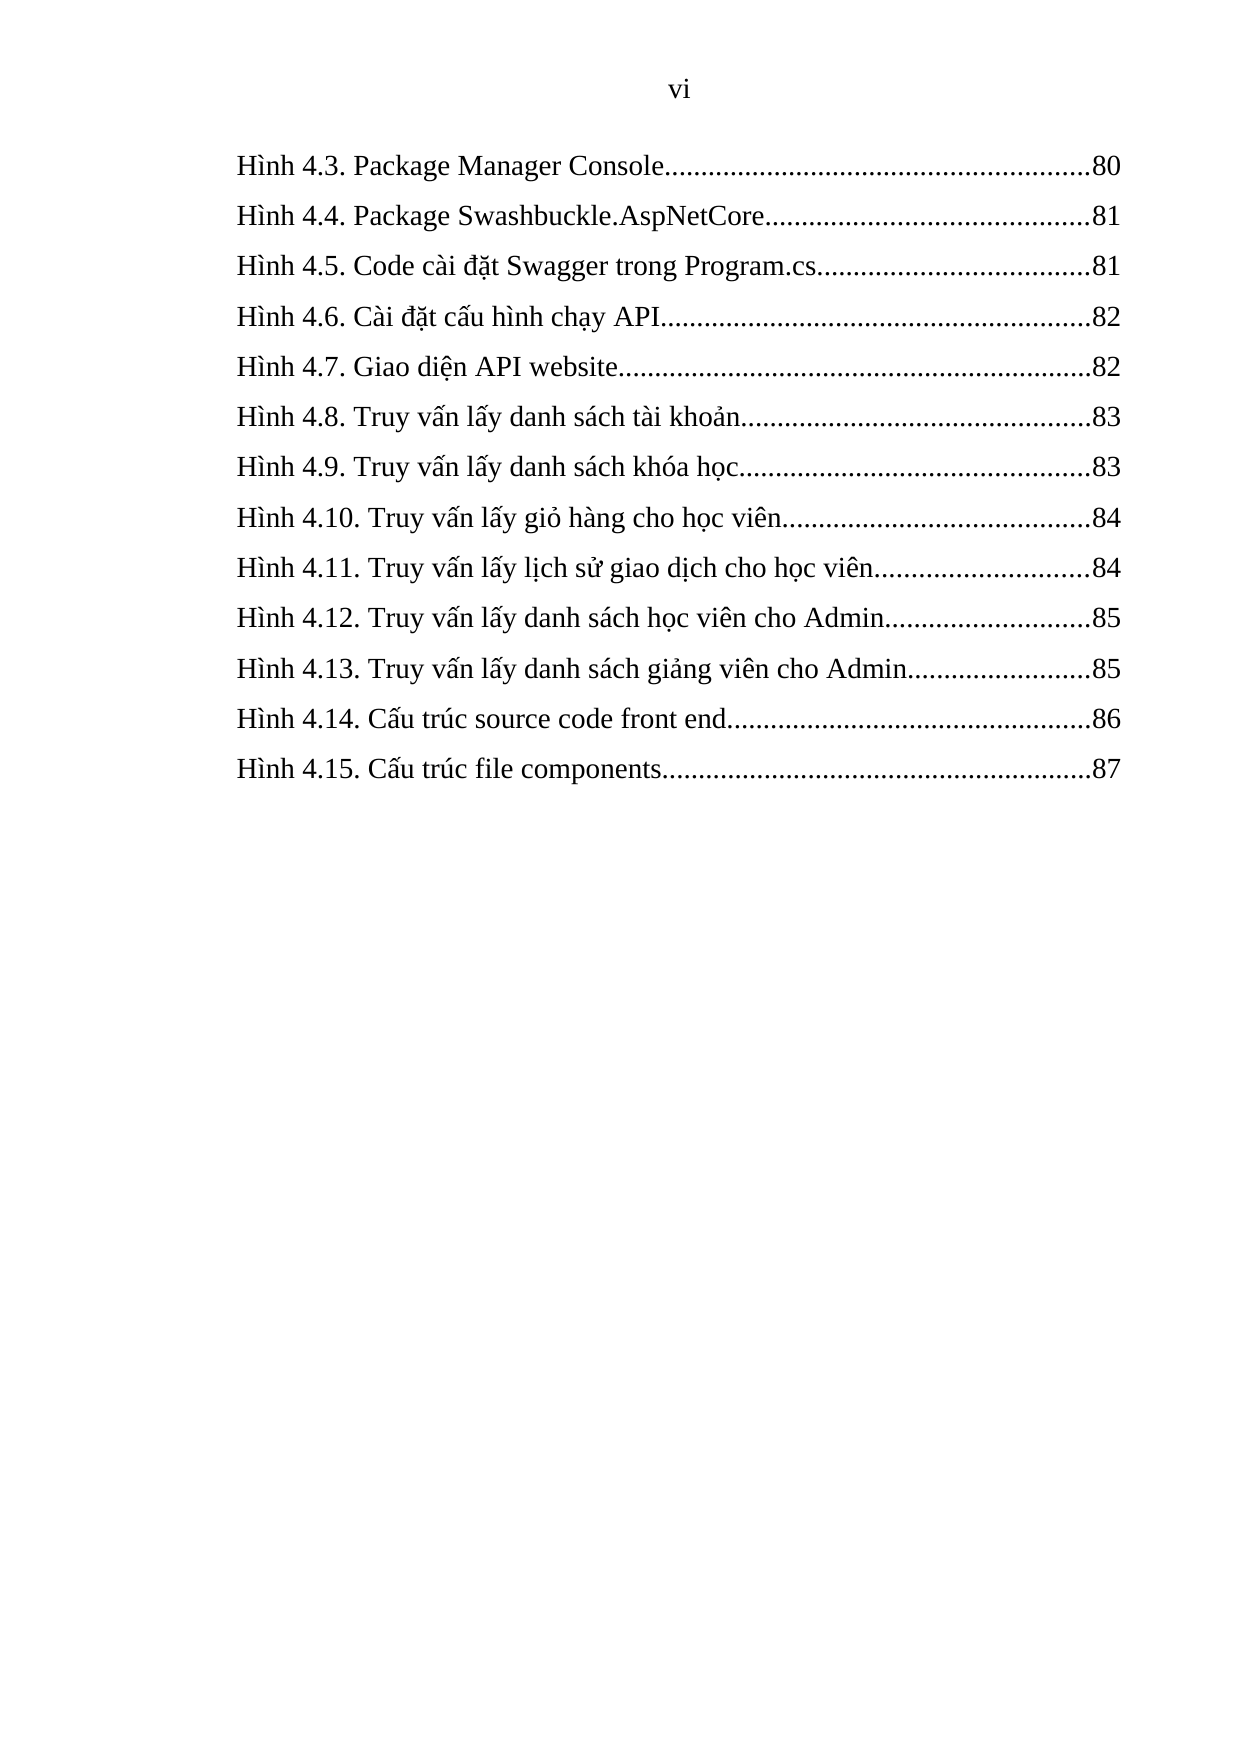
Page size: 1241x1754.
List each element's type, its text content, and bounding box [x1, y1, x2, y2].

text Hình 4.10. Truy vấn lấy giỏ hàng cho học viên 84 [207, 500, 1122, 533]
text Hình 4.6. Cài đặt cấu hình chạy API 82 [207, 299, 1122, 332]
text Hình 4.12. Truy vấn lấy danh sách học viên cho Admin 85 [207, 601, 1122, 634]
text Hình 4.7. Giao diện API website 82 [207, 349, 1122, 382]
text Hình 4.8. Truy vấn lấy danh sách tài khoản 83 [207, 399, 1122, 433]
text Hình 4.14. Cấu trúc source code front end 86 [207, 701, 1122, 735]
text Hình 4.4. Package Swashbuckle.AspNetCore 81 [207, 198, 1122, 232]
text Hình 4.9. Truy vấn lấy danh sách khóa học 83 [207, 449, 1122, 483]
text Hình 4.3. Package Manager Console 80 [207, 148, 1122, 181]
text Hình 4.15. Cấu trúc file components 87 [207, 751, 1122, 785]
text Hình 4.13. Truy vấn lấy danh sách giảng viên cho Admin 85 [207, 651, 1122, 684]
text Hình 4.11. Truy vấn lấy lịch sử giao dịch cho học viên 84 [207, 550, 1122, 584]
text Hình 4.5. Code cài đặt Swagger trong Program.cs 81 [207, 248, 1122, 282]
